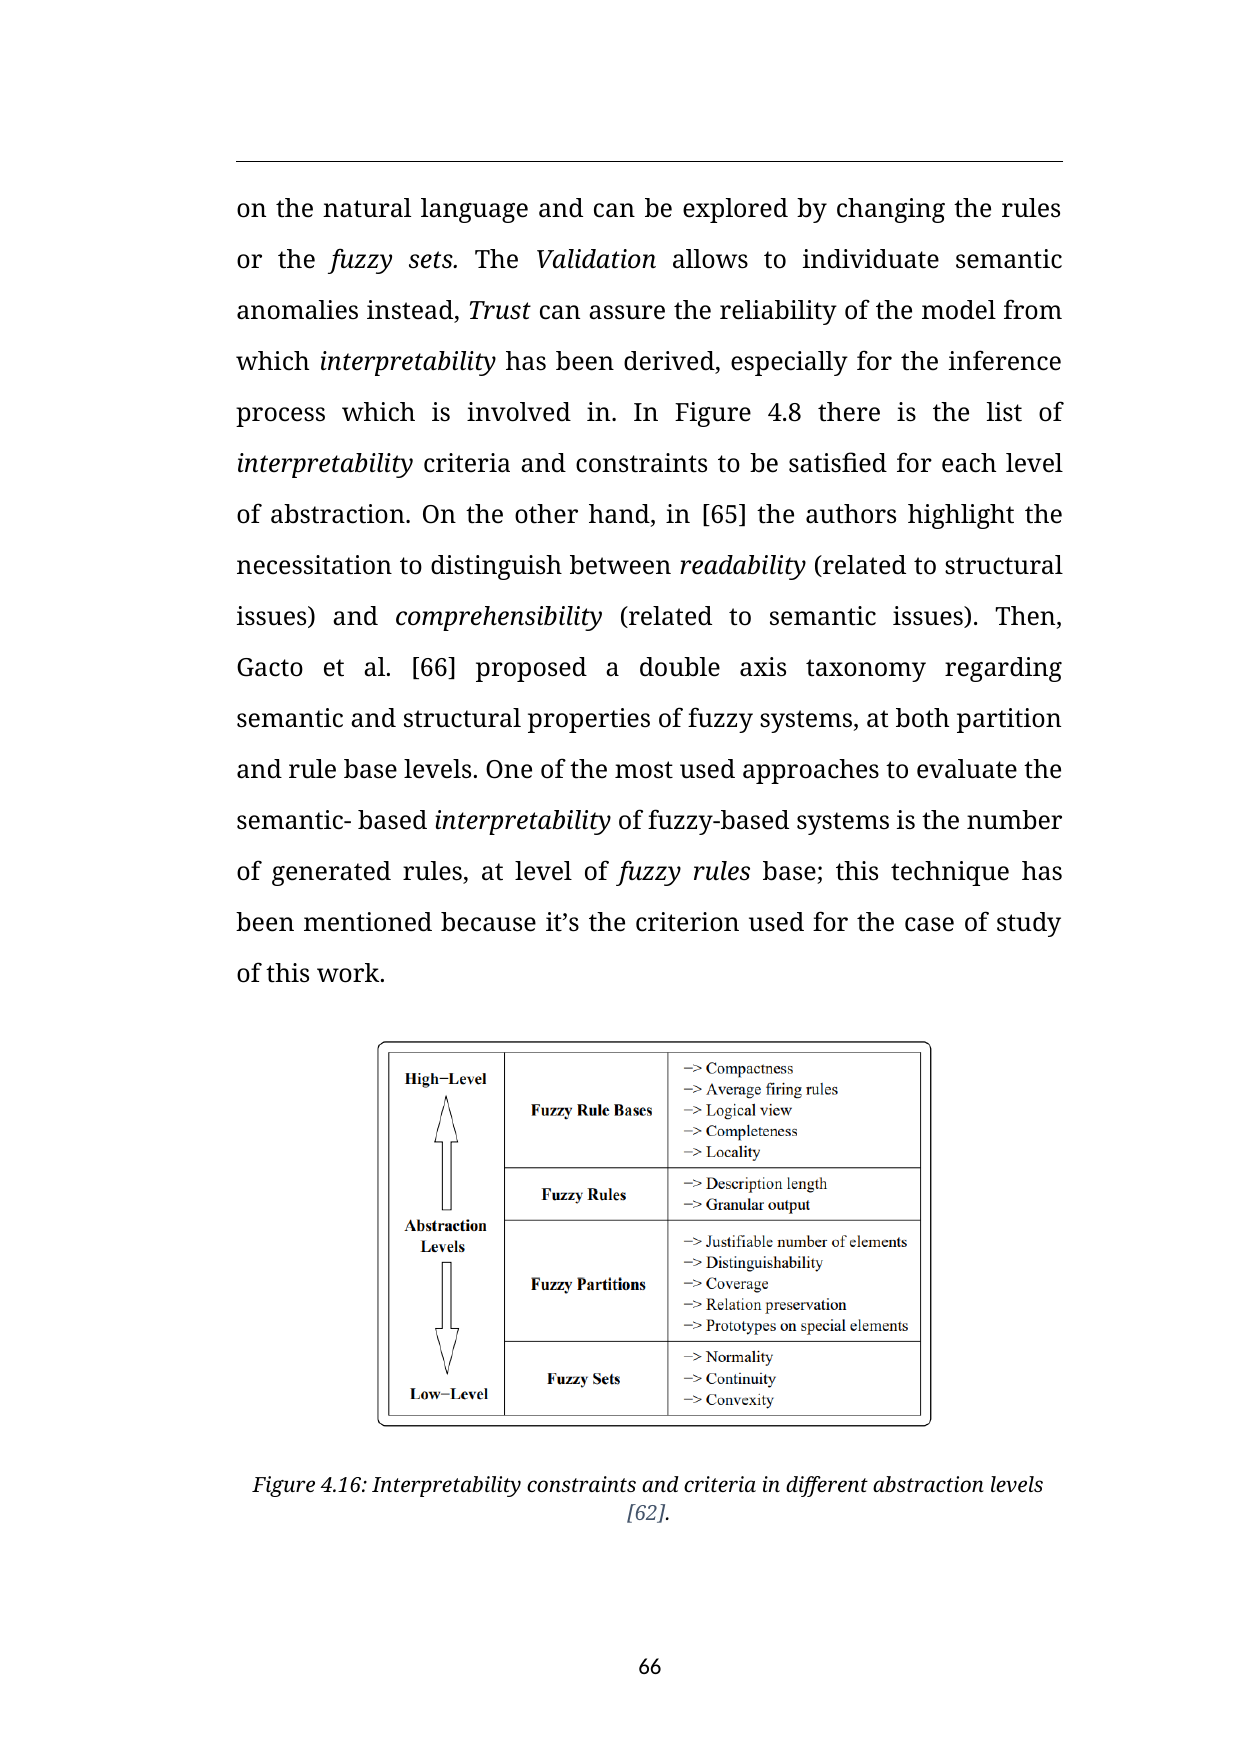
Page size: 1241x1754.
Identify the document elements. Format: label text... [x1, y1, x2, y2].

text Figure 4.8: Interpretability constraints and criteria in different abstraction levels . [236, 1470, 1063, 1527]
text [236, 190, 1063, 990]
picture [330, 1023, 969, 1440]
